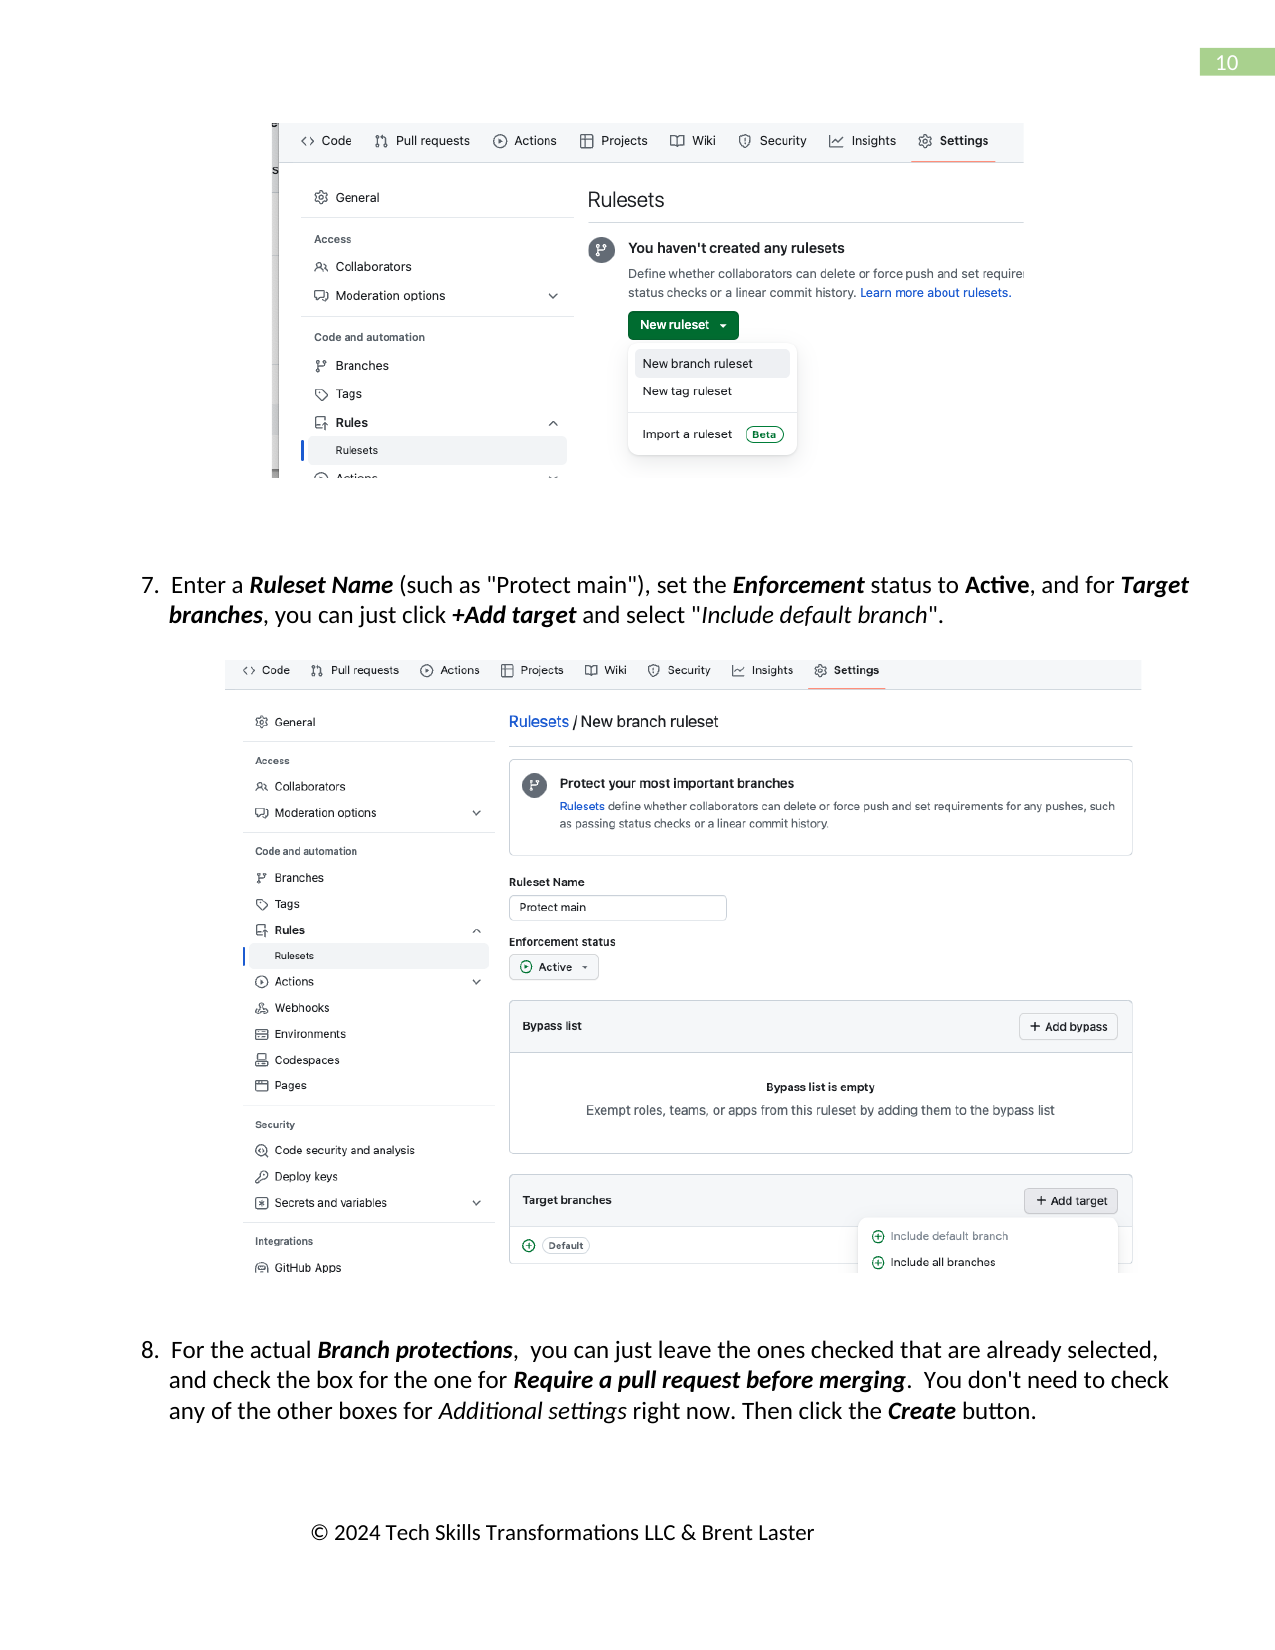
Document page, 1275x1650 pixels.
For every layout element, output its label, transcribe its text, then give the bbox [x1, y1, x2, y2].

picture [271, 123, 1024, 478]
list 7. Enter a Ruleset Name (such as "Protect main"), set the Enforcement status to Active, and for Target branches, you can just click +Add target and select "Include default branch". [112, 569, 1200, 630]
picture [225, 660, 1142, 1273]
list 8. For the actual Branch protections, you can just leave the ones checked that are already selected, and check the box for the one for Require a pull request before merging. You don't need to check any of the other boxes for Additional settings right now. Then click the Create button. [112, 1334, 1200, 1425]
